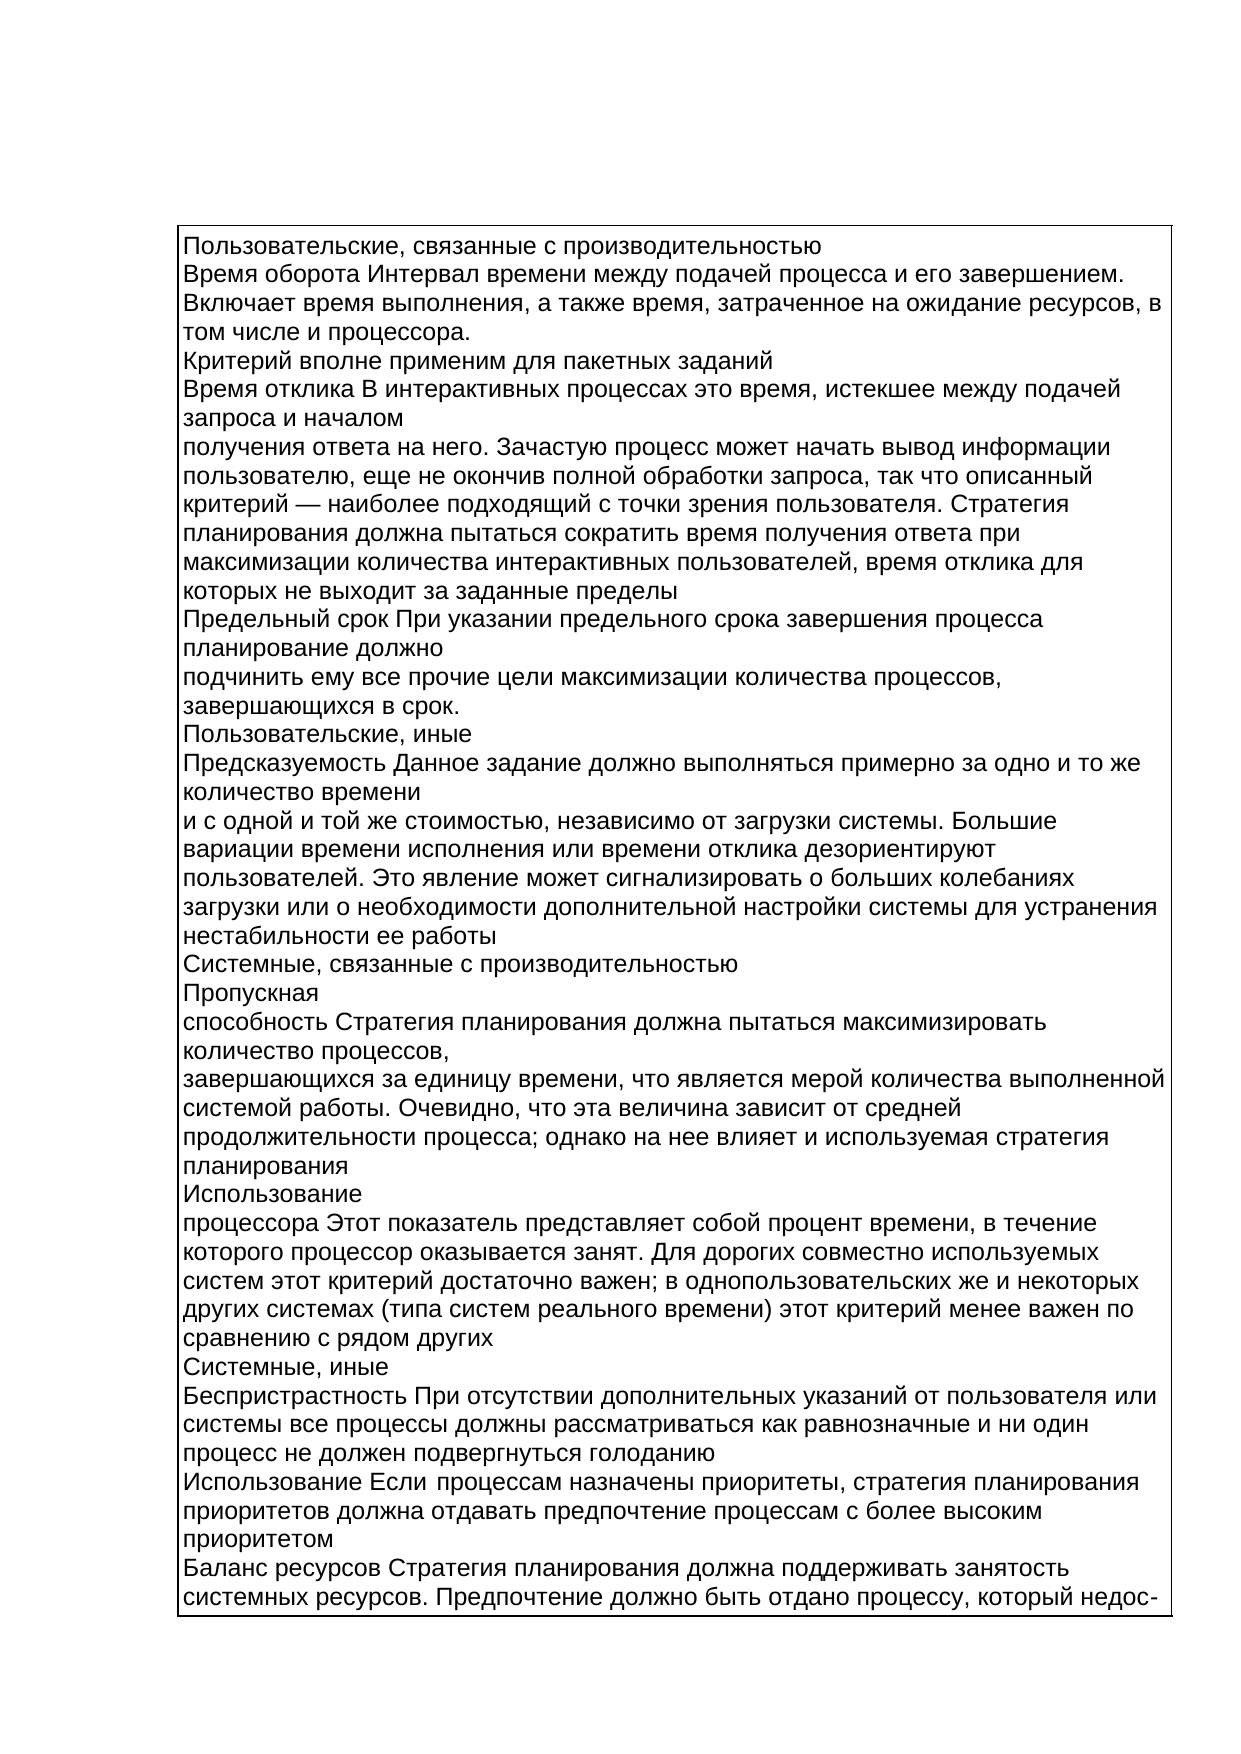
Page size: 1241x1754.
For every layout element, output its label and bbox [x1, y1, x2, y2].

table_header [179, 226, 1171, 1615]
